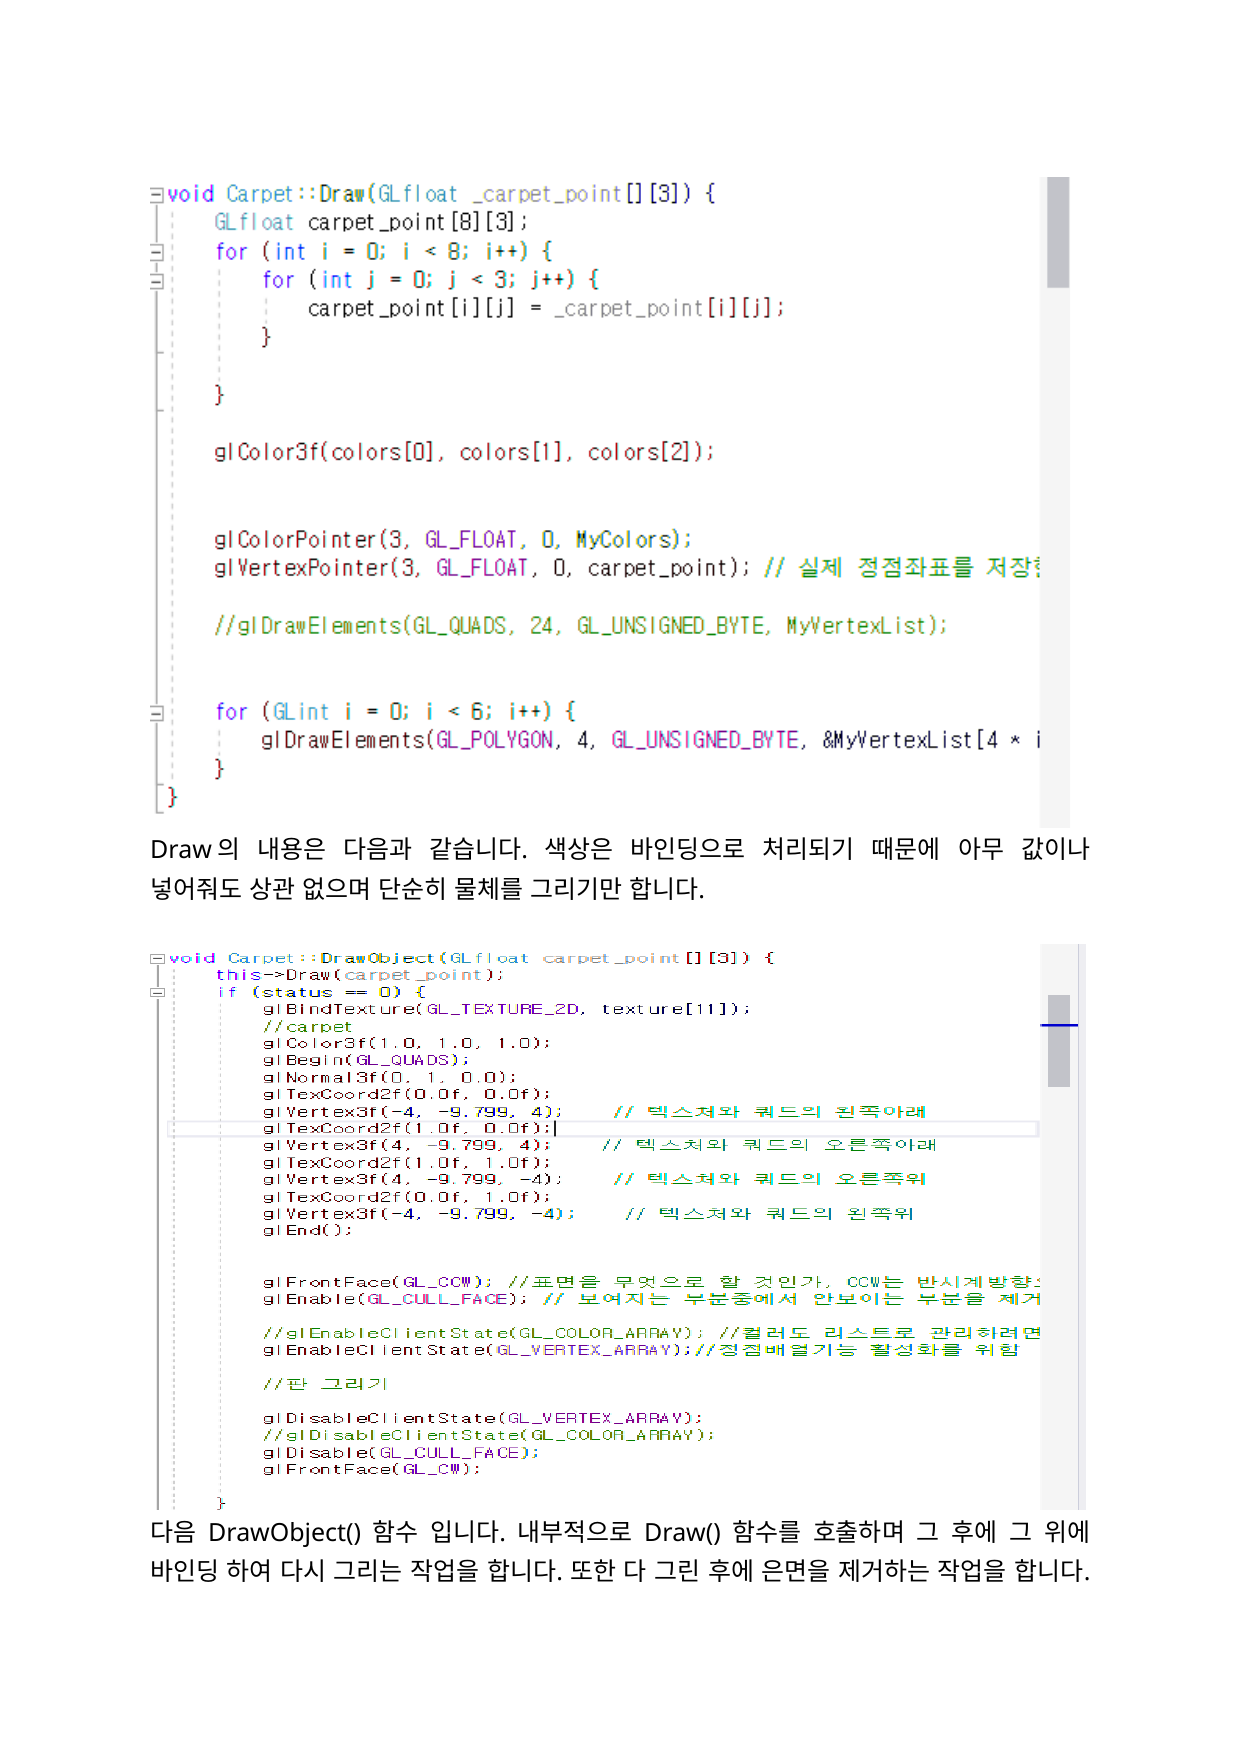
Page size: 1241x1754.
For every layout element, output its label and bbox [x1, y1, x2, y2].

picture [150, 177, 1071, 828]
picture [150, 944, 1086, 1510]
text [150, 177, 1090, 1587]
